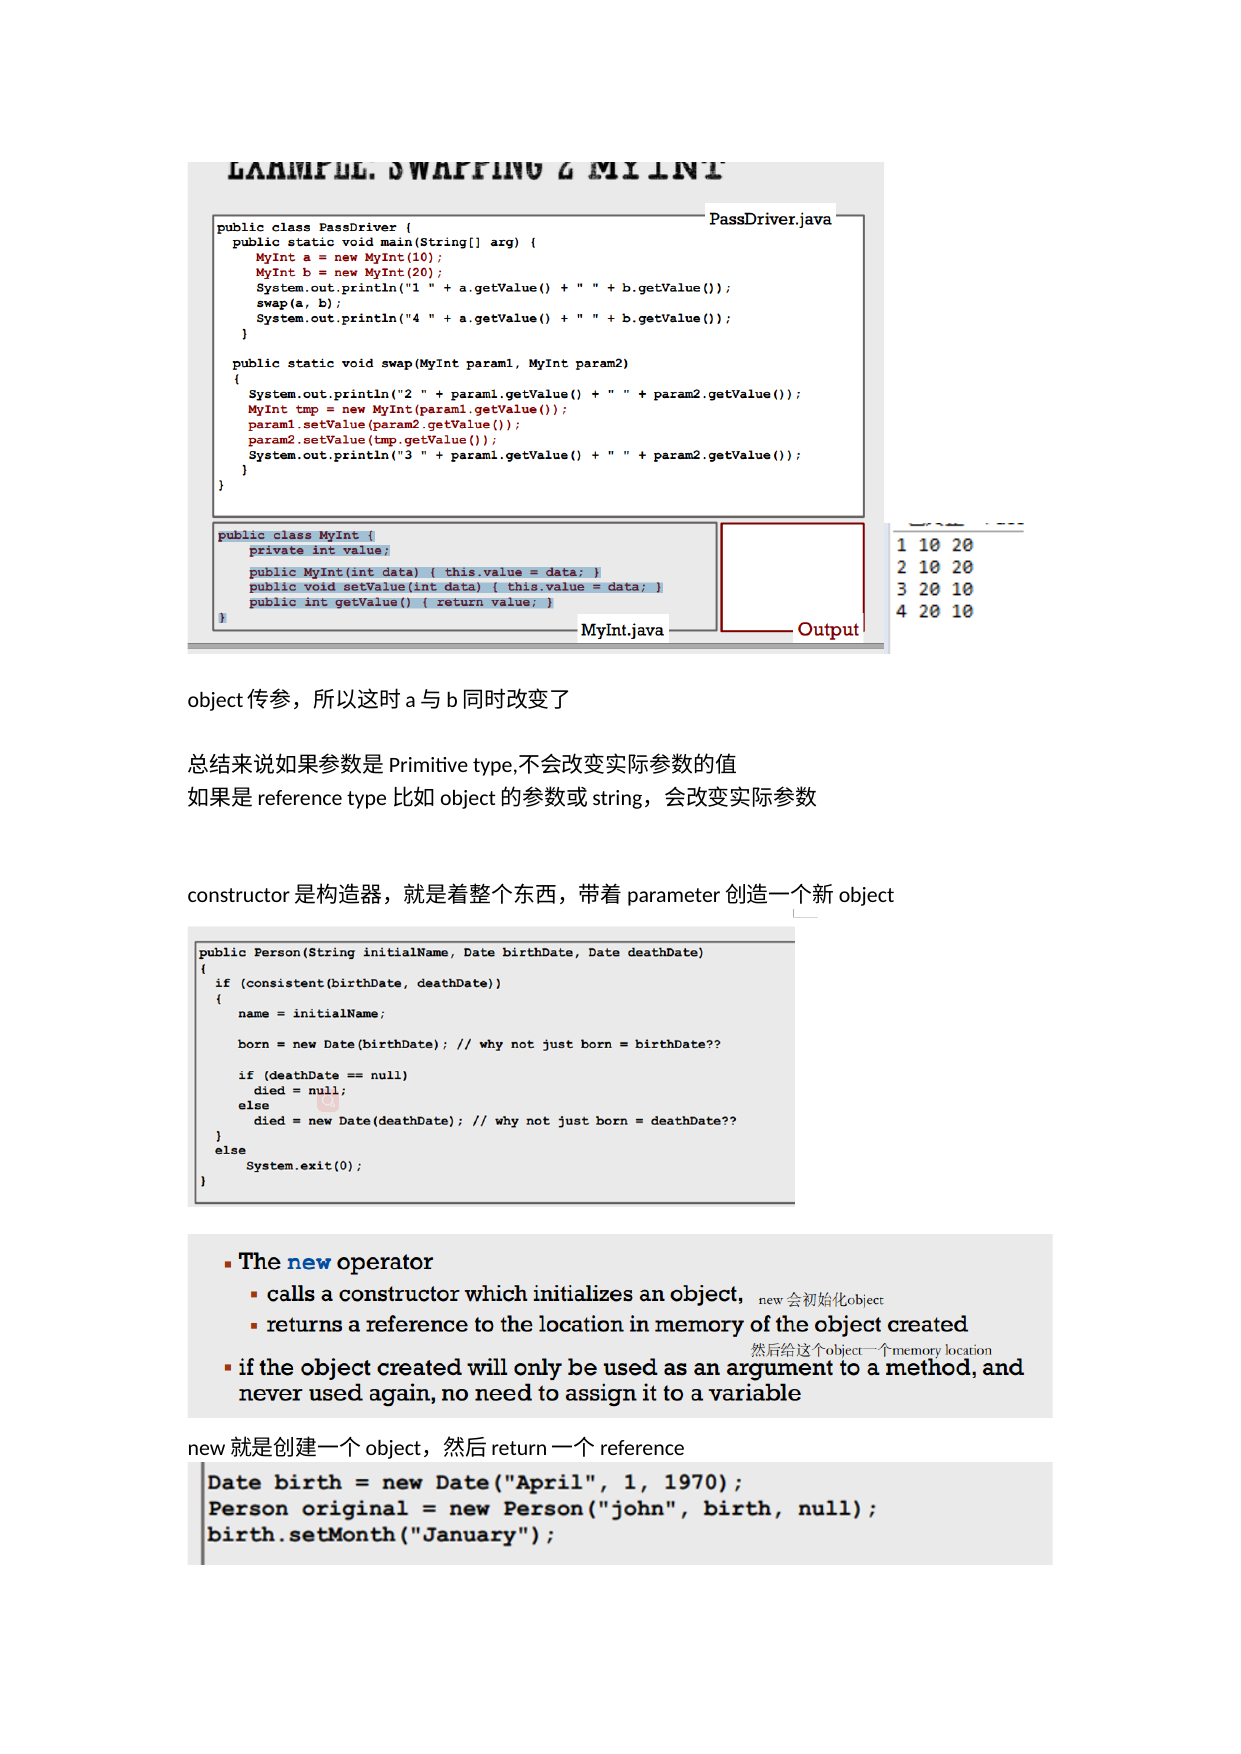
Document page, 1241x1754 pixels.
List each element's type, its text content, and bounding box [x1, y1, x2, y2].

picture [187, 162, 1024, 654]
text 总结来说如果参数是Primitive type,不会改变实际参数的值 [187, 747, 1053, 779]
text object传参，所以这时a与b同时改变了 [187, 682, 1053, 714]
text new就是创建一个object，然后return一个reference [187, 1429, 1053, 1462]
text 如果是reference type 比如object的参数或string，会改变实际参数 [187, 779, 1053, 812]
picture [187, 1234, 1053, 1418]
picture [187, 1462, 1053, 1565]
picture [187, 909, 818, 1207]
text constructor是构造器，就是着整个东西，带着parameter创造一个新object [187, 877, 1053, 909]
